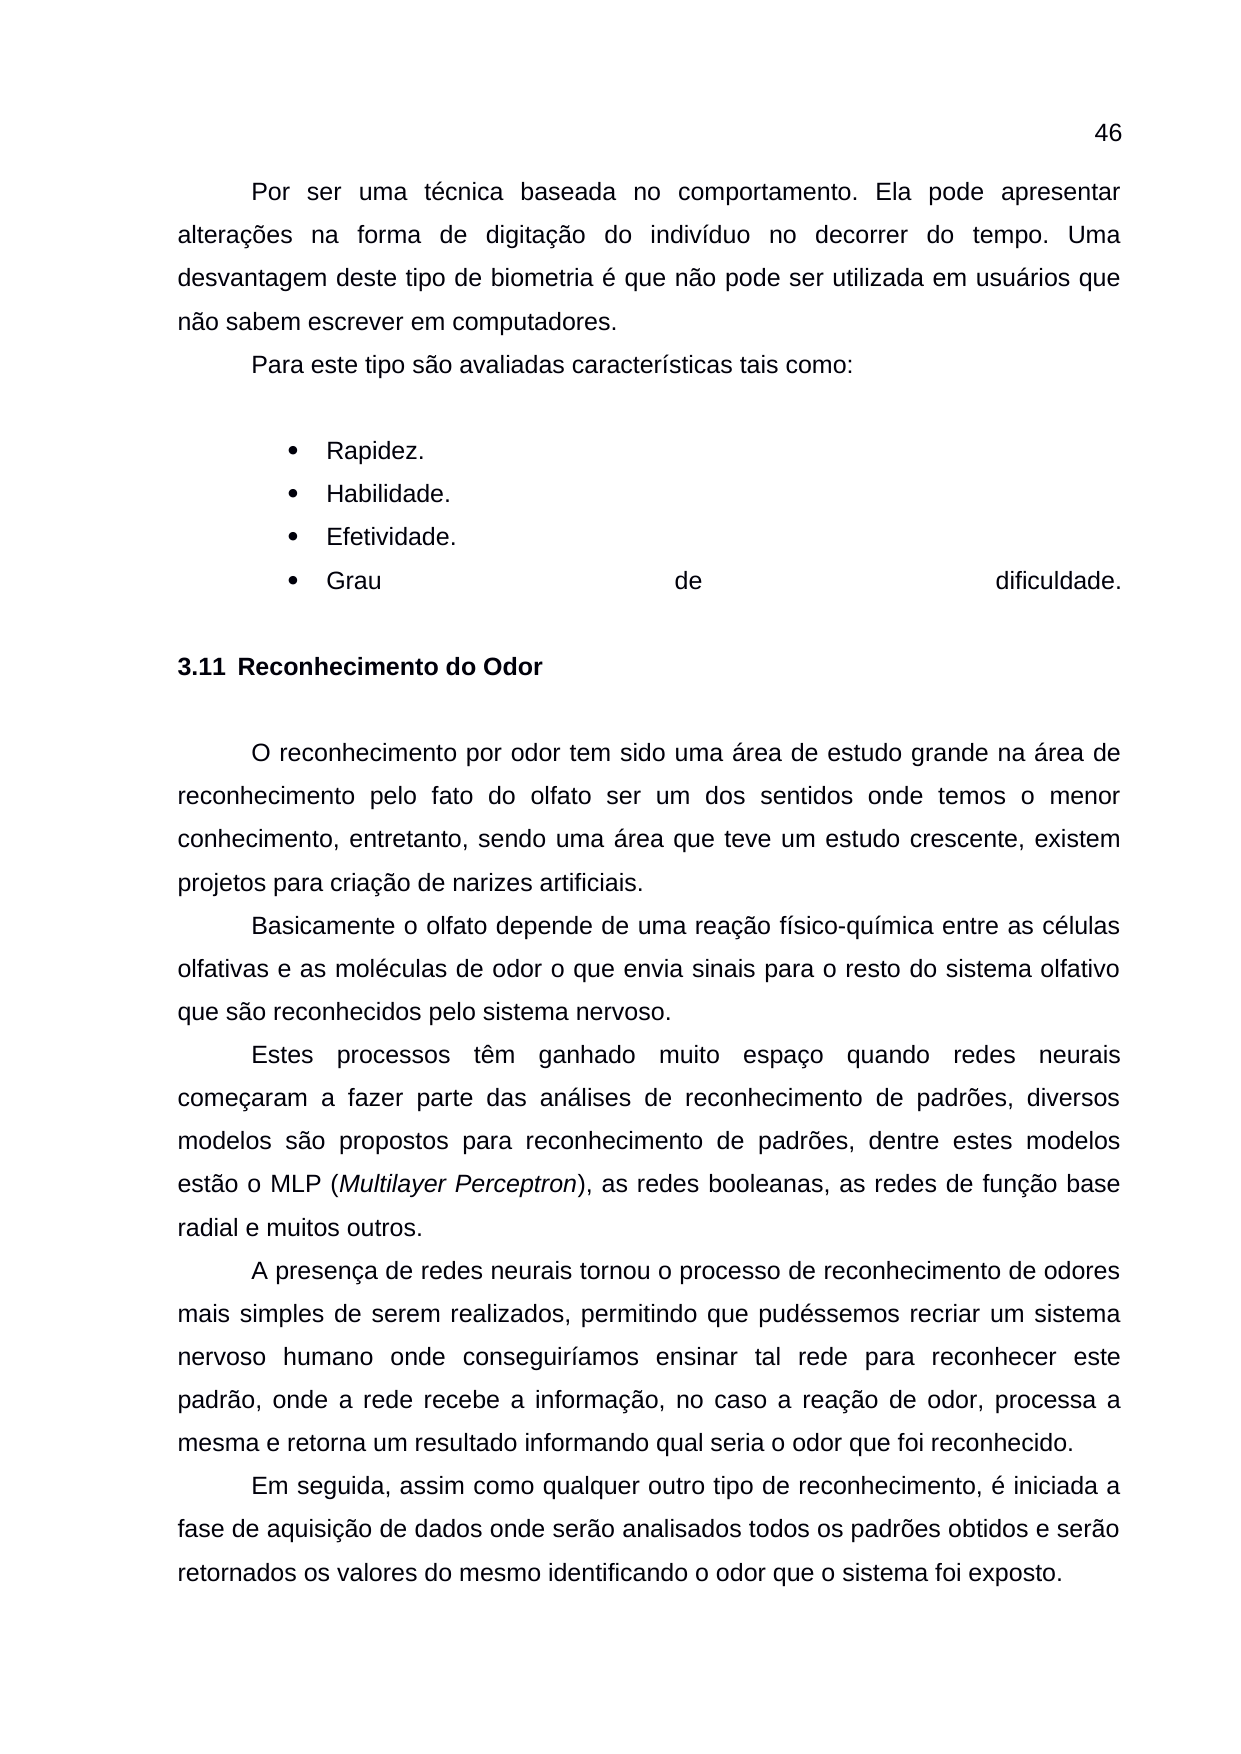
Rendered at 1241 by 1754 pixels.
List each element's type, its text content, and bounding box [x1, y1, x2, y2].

text Por ser uma técnica baseada no comportamento. Ela pode apresentar alterações na forma de digitação do indivíduo no decorrer do tempo. Uma desvantagem deste tipo de biometria é que não pode ser utilizada em usuários que não sabem escrever em computadores. [177, 177, 1122, 335]
list Efetividade. [288, 522, 1122, 551]
subtitle Reconhecimento do Odor [177, 652, 1122, 681]
text Para este tipo são avaliadas características tais como: [177, 350, 1122, 378]
text Em seguida, assim como qualquer outro tipo de reconhecimento, é iniciada a fase de aquisição de dados onde serão analisados todos os padrões obtidos e serão retornados os valores do mesmo identificando o odor que o sistema foi exposto. [177, 1471, 1122, 1586]
list Habilidade. [288, 479, 1122, 508]
text Basicamente o olfato depende de uma reação físico-química entre as células olfativas e as moléculas de odor o que envia sinais para o resto do sistema olfativo que são reconhecidos pelo sistema nervoso. [177, 911, 1122, 1026]
text A presença de redes neurais tornou o processo de reconhecimento de odores mais simples de serem realizados, permitindo que pudéssemos recriar um sistema nervoso humano onde conseguiríamos ensinar tal rede para reconhecer este padrão, onde a rede recebe a informação, no caso a reação de odor, processa a mesma e retorna um resultado informando qual seria o odor que foi reconhecido. [177, 1256, 1122, 1457]
text Estes processos têm ganhado muito espaço quando redes neurais começaram a fazer parte das análises de reconhecimento de padrões, diversos modelos são propostos para reconhecimento de padrões, dentre estes modelos estão o MLP (Multilayer Perceptron), as redes booleanas, as redes de função base radial e muitos outros. [177, 1040, 1122, 1241]
list Rapidez. [288, 436, 1122, 465]
text O reconhecimento por odor tem sido uma área de estudo grande na área de reconhecimento pelo fato do olfato ser um dos sentidos onde temos o menor conhecimento, entretanto, sendo uma área que teve um estudo crescente, existem projetos para criação de narizes artificiais. [177, 738, 1122, 896]
list Grau de dificuldade. [288, 566, 1122, 638]
